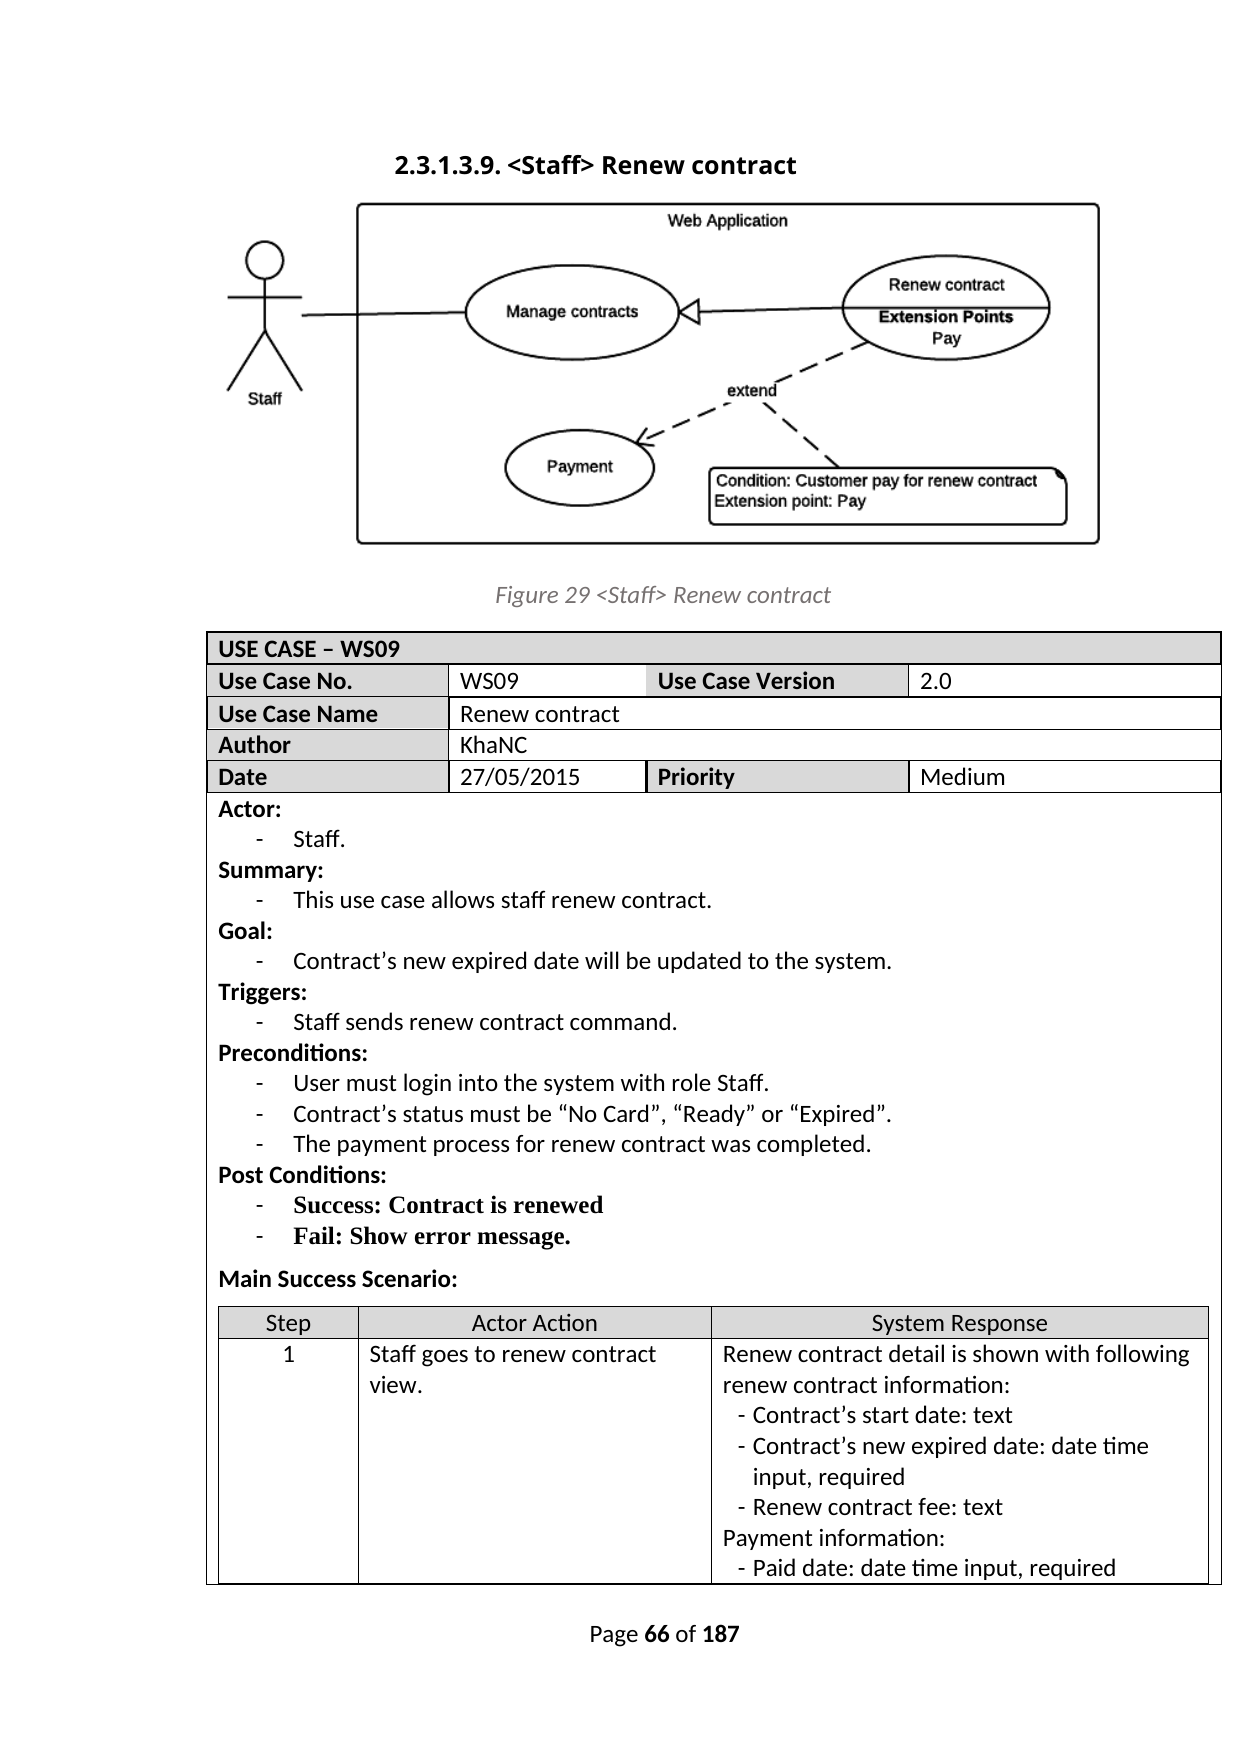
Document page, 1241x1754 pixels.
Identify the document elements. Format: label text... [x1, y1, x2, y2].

table_cell Author [207, 730, 448, 760]
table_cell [207, 793, 1221, 1584]
table_cell KhaNC [449, 730, 1221, 760]
table_cell Use Case Version [646, 665, 908, 696]
table_cell Priority [648, 761, 908, 792]
table_cell 27/05/2015 [450, 761, 645, 792]
table_cell WS09 [449, 665, 646, 696]
table_cell Renew contract [450, 698, 1220, 728]
picture [208, 184, 1121, 561]
table_cell Use Case No. [207, 665, 448, 696]
table_cell Use Case Name [208, 697, 448, 728]
subtitle <Staff> Renew contract [394, 148, 1122, 182]
table_cell Medium [910, 761, 1220, 792]
table_cell 2.0 [909, 665, 1221, 696]
table_cell Date [208, 761, 448, 792]
table_header USE CASE – WS09 [208, 633, 1220, 663]
